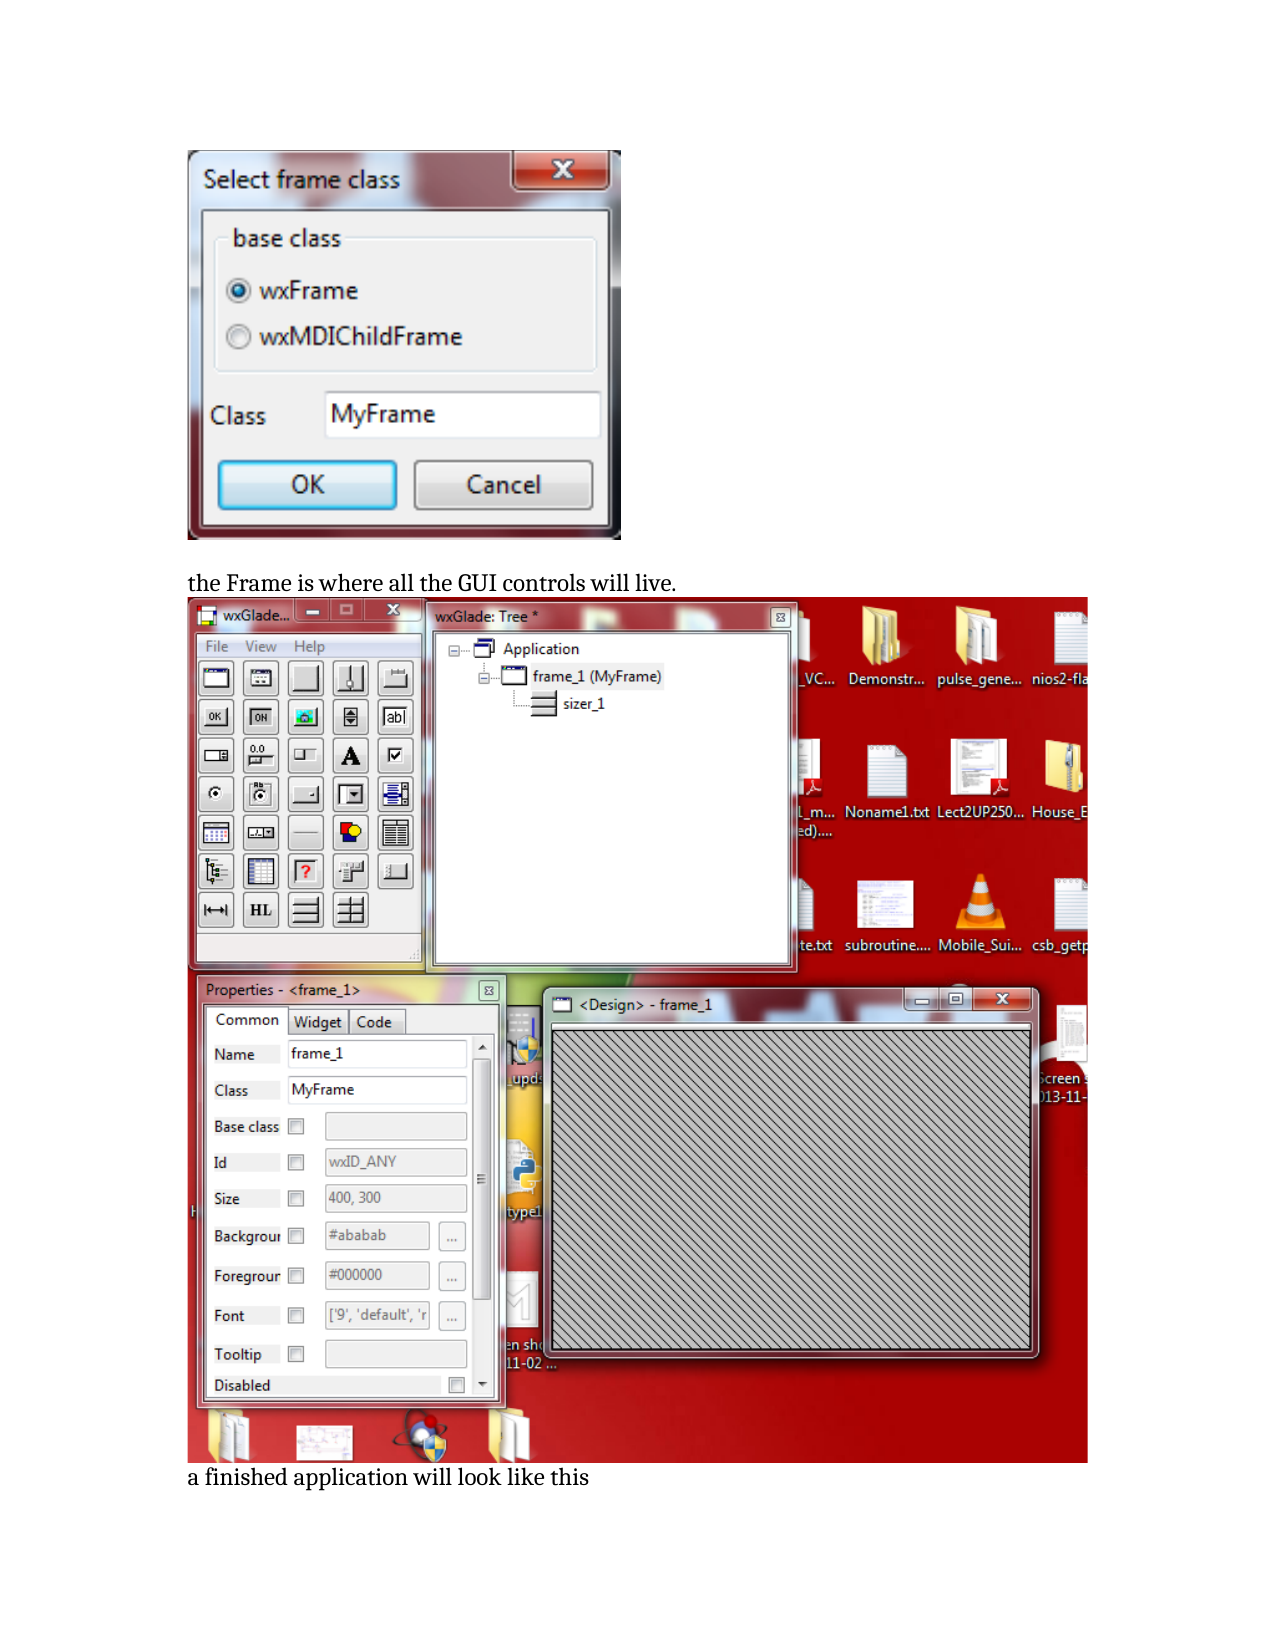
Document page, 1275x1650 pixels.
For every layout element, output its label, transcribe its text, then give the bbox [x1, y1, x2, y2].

picture [187, 150, 621, 540]
text a finished application will look like this [187, 1463, 1087, 1491]
text the Frame is where all the GUI controls will live. [187, 569, 1087, 597]
picture [187, 597, 1088, 1463]
